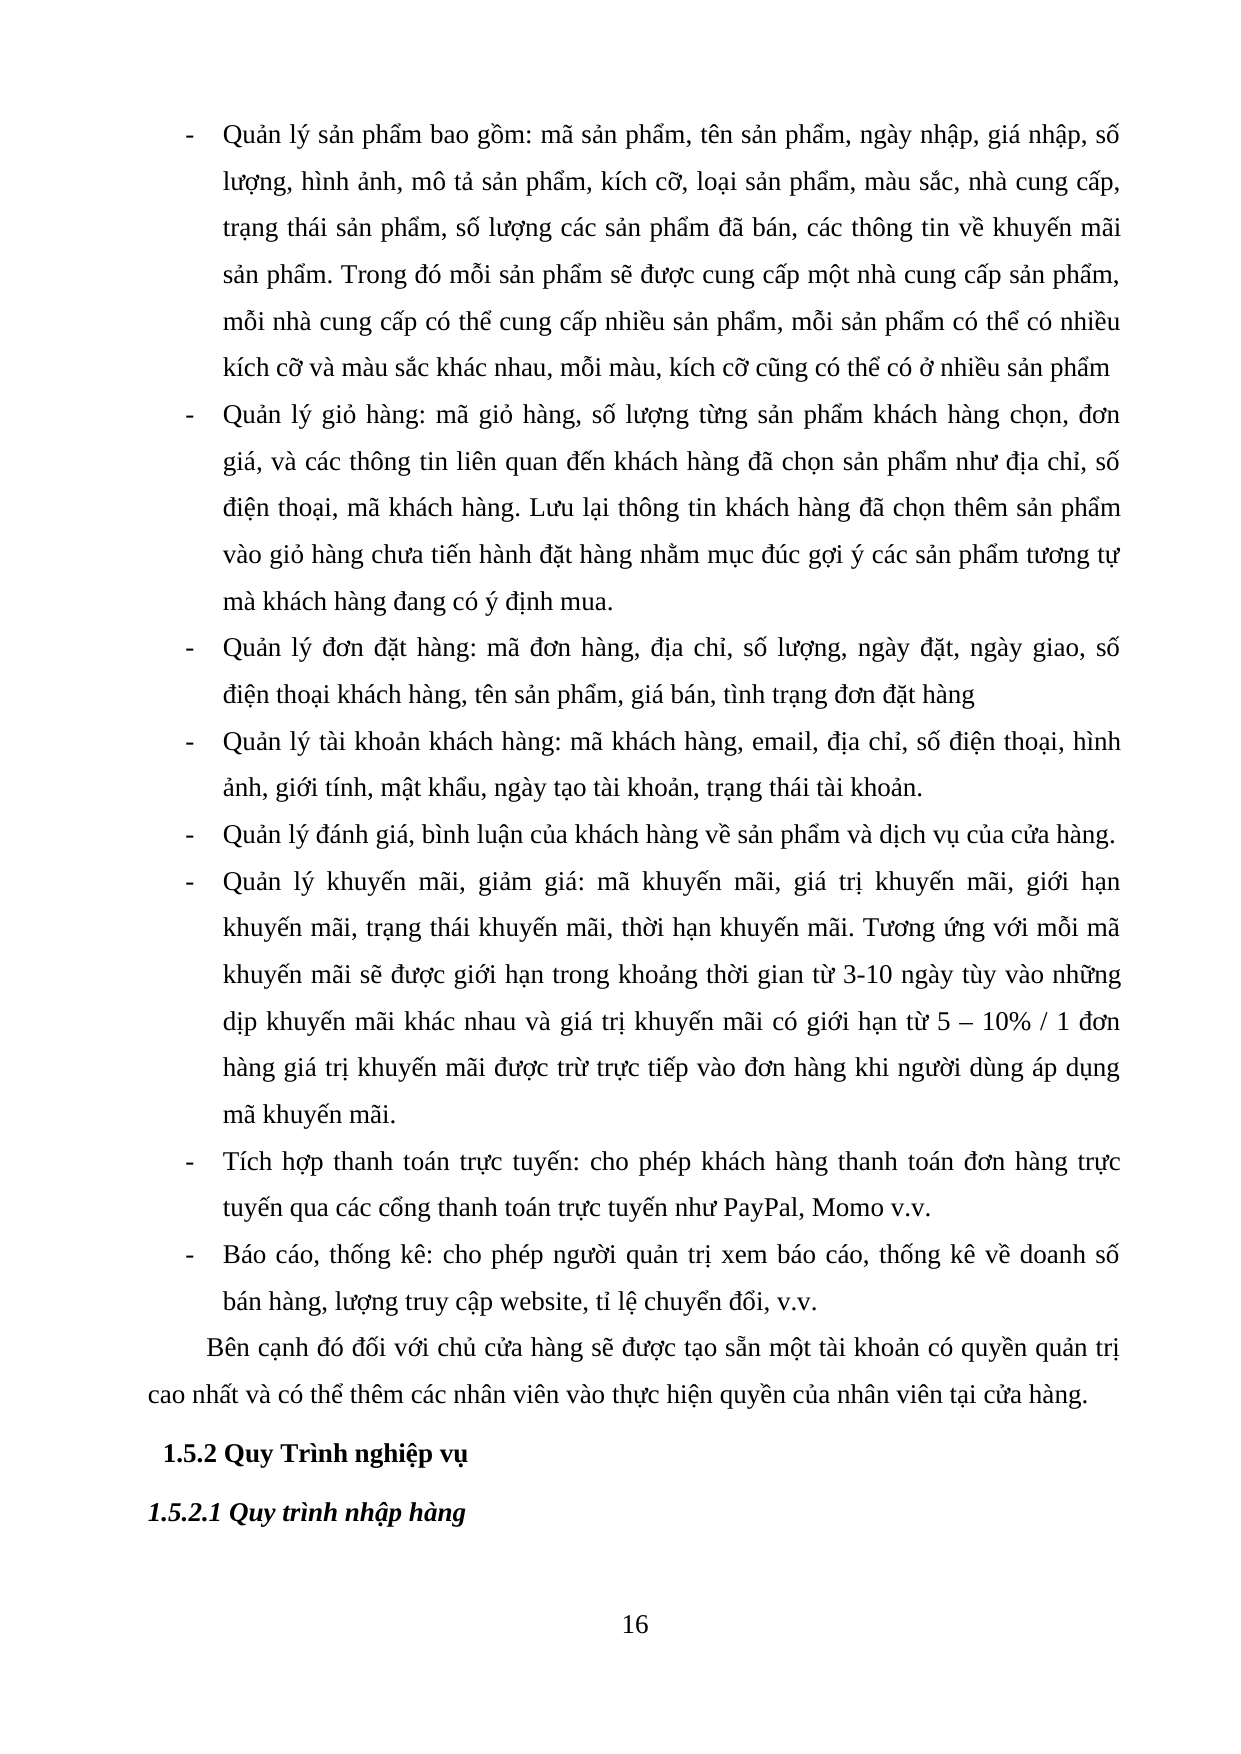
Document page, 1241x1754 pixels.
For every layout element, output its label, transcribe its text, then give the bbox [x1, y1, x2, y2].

text Quản lý khuyến mãi, giảm giá: mã khuyến mãi, giá trị khuyến mãi, giới hạn khuyến mãi, trạng thái khuyến mãi, thời hạn khuyến mãi. Tương ứng với mỗi mã khuyến mãi sẽ được giới hạn trong khoảng thời gian từ 3-10 ngày tùy vào những dịp khuyến mãi khác nhau và giá trị khuyến mãi có giới hạn từ 5 – 10% / 1 đơn hàng giá trị khuyến mãi được trừ trực tiếp vào đơn hàng khi người dùng áp dụng mã khuyến mãi. [185, 865, 1122, 1129]
text Quy trình nhập hàng [148, 1496, 1122, 1528]
text Quản lý tài khoản khách hàng: mã khách hàng, email, địa chỉ, số điện thoại, hình ảnh, giới tính, mật khẩu, ngày tạo tài khoản, trạng thái tài khoản. [185, 725, 1122, 803]
text Quản lý đơn đặt hàng: mã đơn hàng, địa chỉ, số lượng, ngày đặt, ngày giao, số điện thoại khách hàng, tên sản phẩm, giá bán, tình trạng đơn đặt hàng [185, 631, 1122, 709]
text Quy Trình nghiệp vụ [148, 1437, 1122, 1468]
text Báo cáo, thống kê: cho phép người quản trị xem báo cáo, thống kê về doanh số bán hàng, lượng truy cập website, tỉ lệ chuyển đổi, v.v. [185, 1238, 1122, 1316]
text Tích hợp thanh toán trực tuyến: cho phép khách hàng thanh toán đơn hàng trực tuyến qua các cổng thanh toán trực tuyến như PayPal, Momo v.v. [185, 1145, 1122, 1223]
text Quản lý sản phẩm bao gồm: mã sản phẩm, tên sản phẩm, ngày nhập, giá nhập, số lượng, hình ảnh, mô tả sản phẩm, kích cỡ, loại sản phẩm, màu sắc, nhà cung cấp, trạng thái sản phẩm, số lượng các sản phẩm đã bán, các thông tin về khuyến mãi sản phẩm. Trong đó mỗi sản phẩm sẽ được cung cấp một nhà cung cấp sản phẩm, mỗi nhà cung cấp có thể cung cấp nhiều sản phẩm, mỗi sản phẩm có thể có nhiều kích cỡ và màu sắc khác nhau, mỗi màu, kích cỡ cũng có thể có ở nhiều sản phẩm [185, 118, 1122, 383]
text Quản lý đánh giá, bình luận của khách hàng về sản phẩm và dịch vụ của cửa hàng. [185, 818, 1122, 849]
text Quản lý giỏ hàng: mã giỏ hàng, số lượng từng sản phẩm khách hàng chọn, đơn giá, và các thông tin liên quan đến khách hàng đã chọn sản phẩm như địa chỉ, số điện thoại, mã khách hàng. Lưu lại thông tin khách hàng đã chọn thêm sản phẩm vào giỏ hàng chưa tiến hành đặt hàng nhằm mục đúc gợi ý các sản phẩm tương tự mà khách hàng đang có ý định mua. [185, 398, 1122, 616]
text Bên cạnh đó đối với chủ cửa hàng sẽ được tạo sẵn một tài khoản có quyền quản trị cao nhất và có thể thêm các nhân viên vào thực hiện quyền của nhân viên tại cửa hàng. [148, 1331, 1122, 1409]
